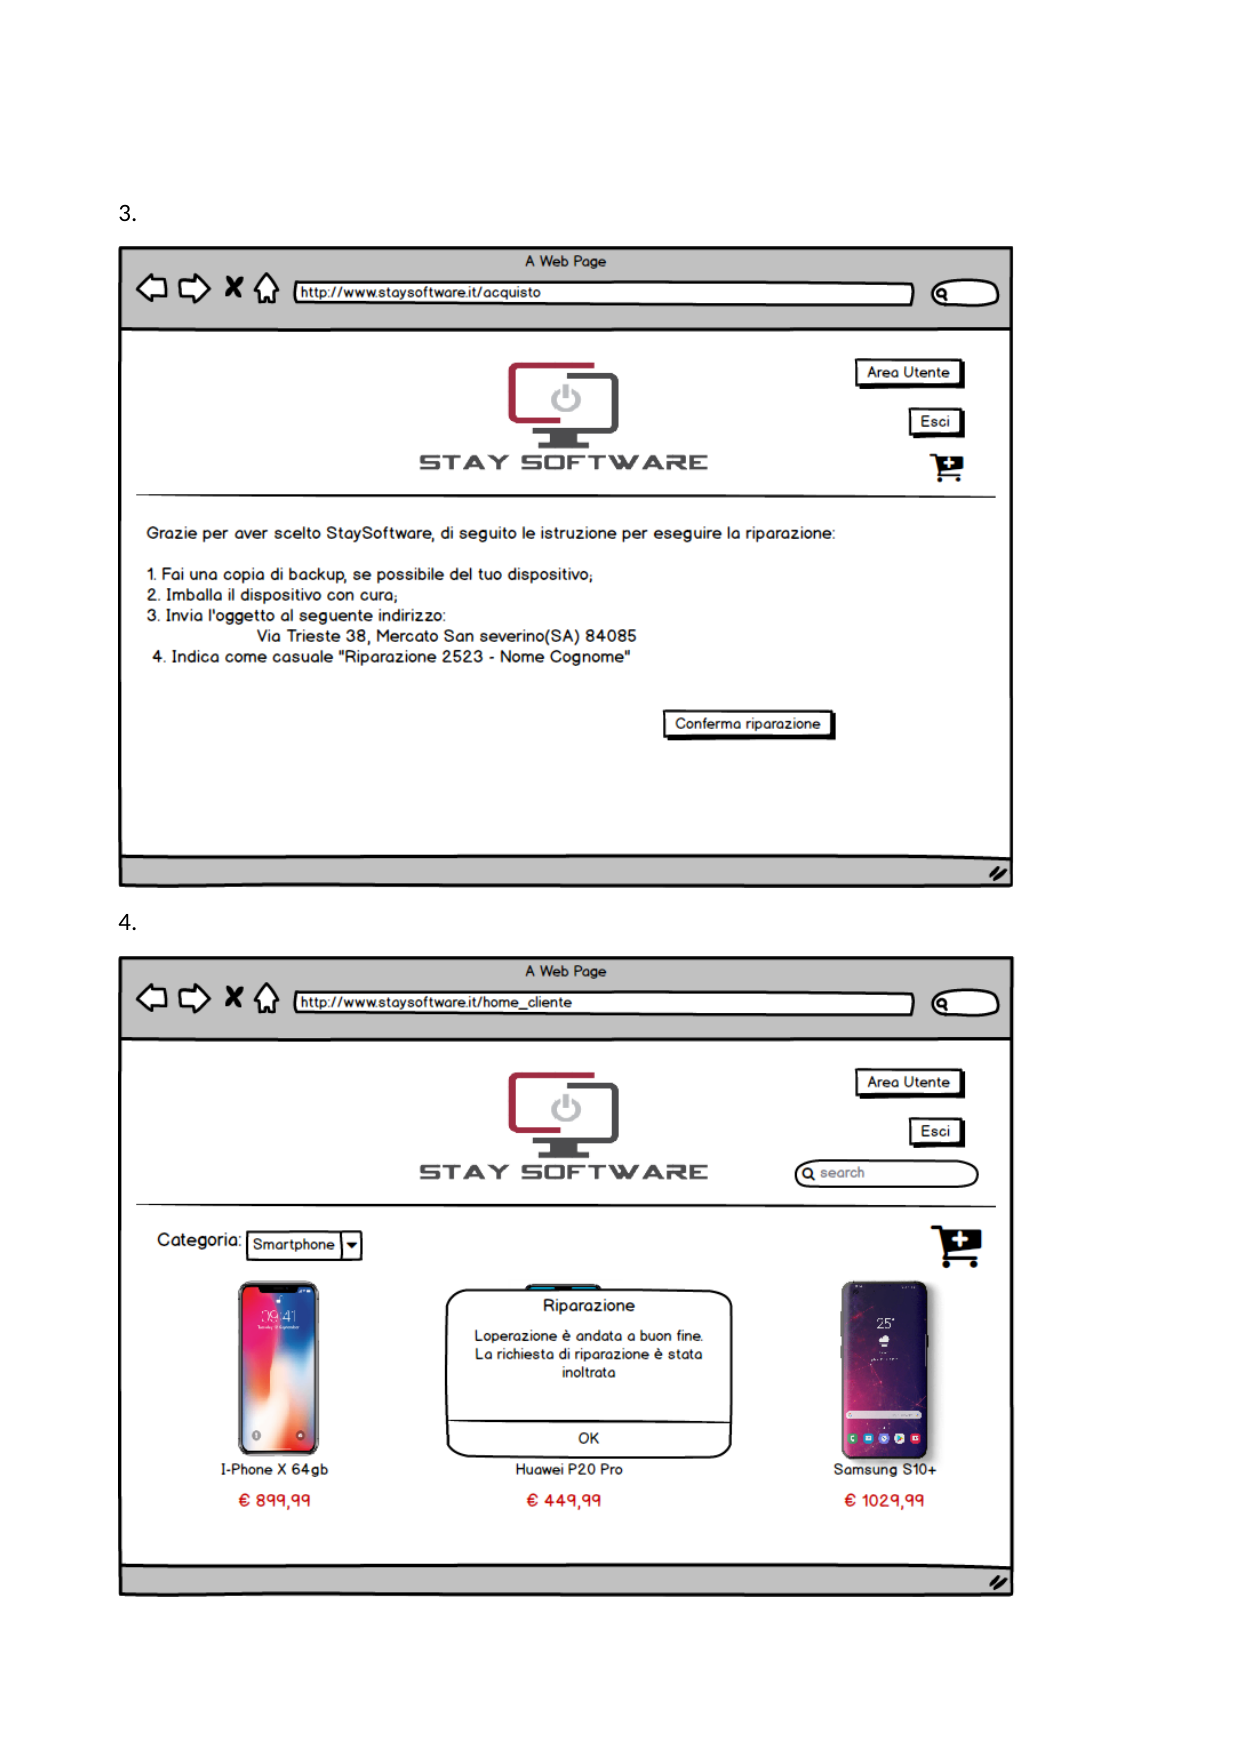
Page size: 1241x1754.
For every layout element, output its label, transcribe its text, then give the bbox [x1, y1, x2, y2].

picture [118, 956, 1044, 1597]
text 3. [118, 197, 1122, 228]
picture [118, 246, 1014, 888]
text 4. [118, 907, 1122, 937]
